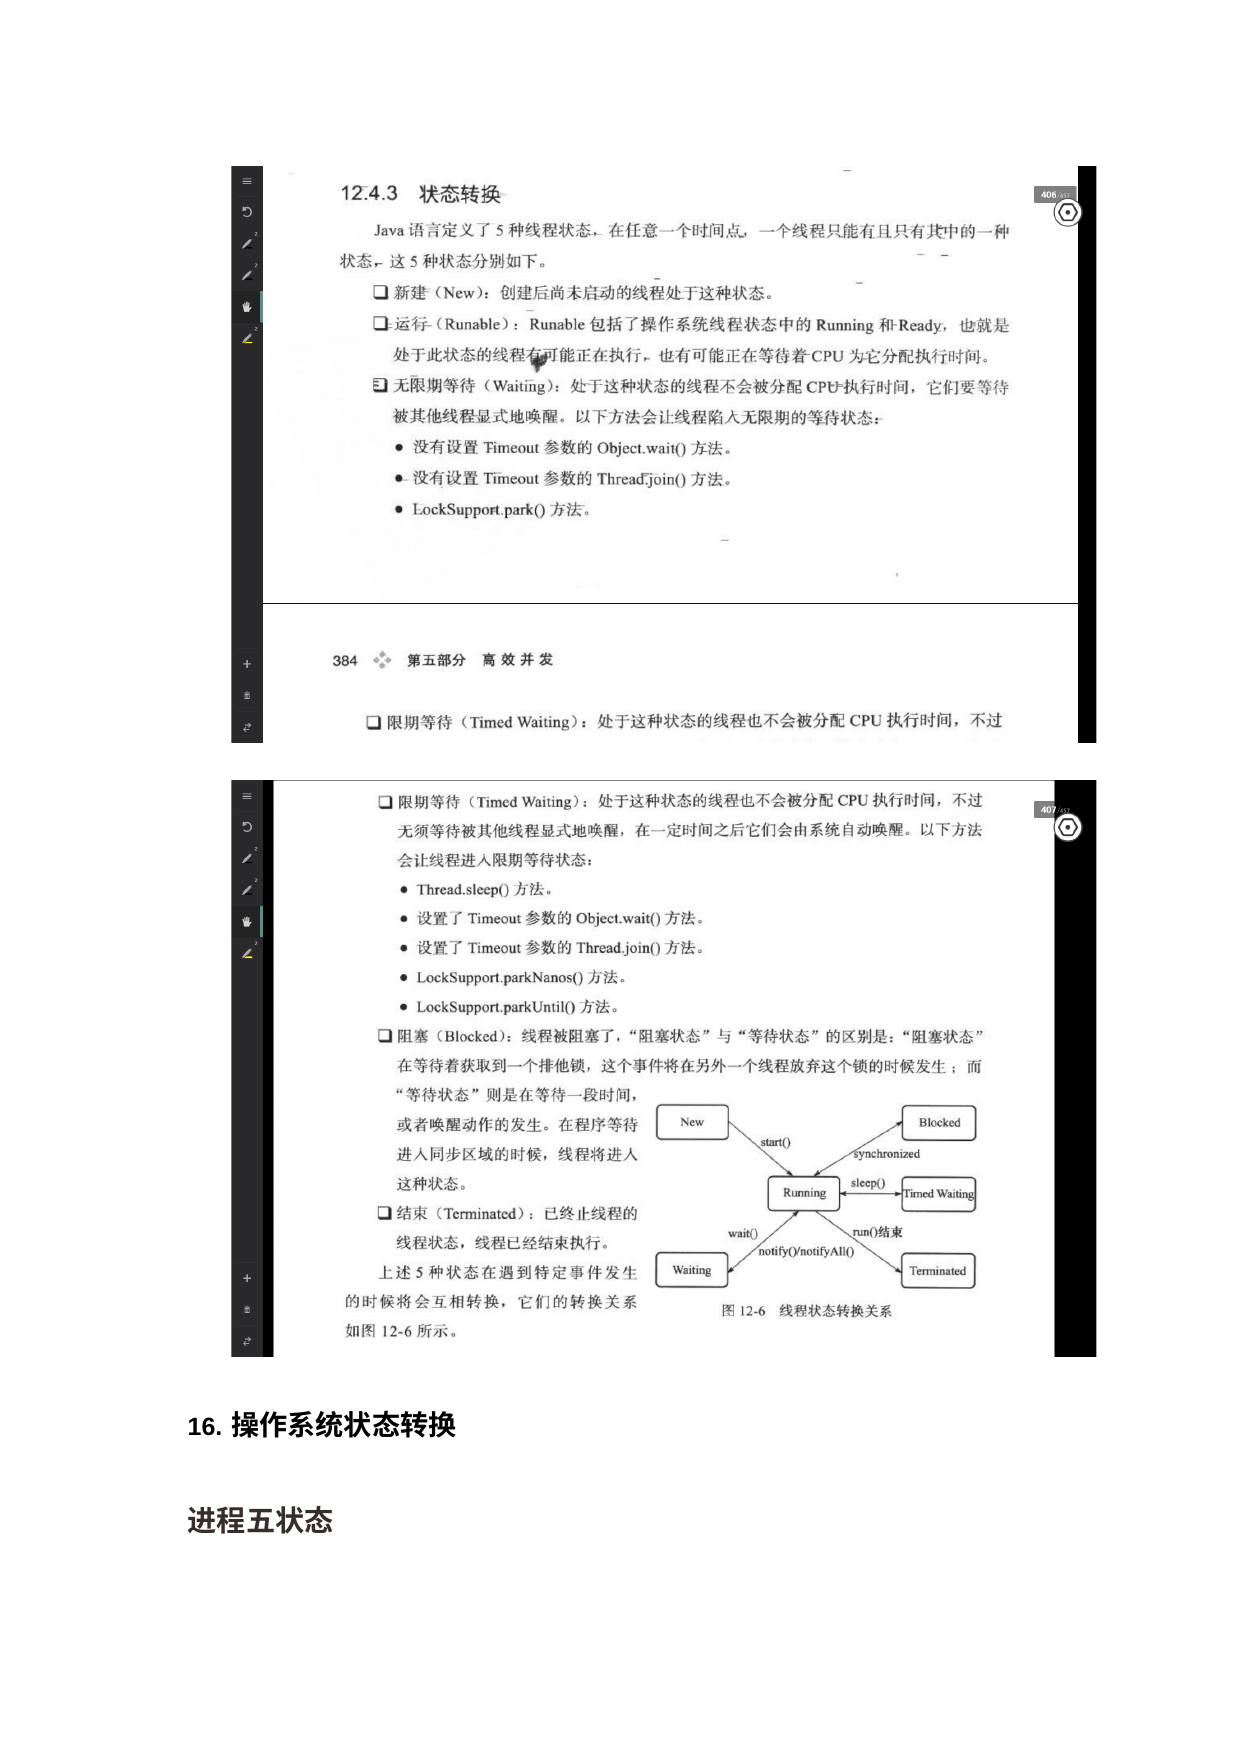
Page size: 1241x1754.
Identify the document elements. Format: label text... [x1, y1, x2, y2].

picture [231, 166, 1097, 743]
subtitle 操作系统状态转换 [187, 1390, 1053, 1455]
text 进程五状态 [187, 1487, 1053, 1552]
picture [231, 780, 1097, 1357]
